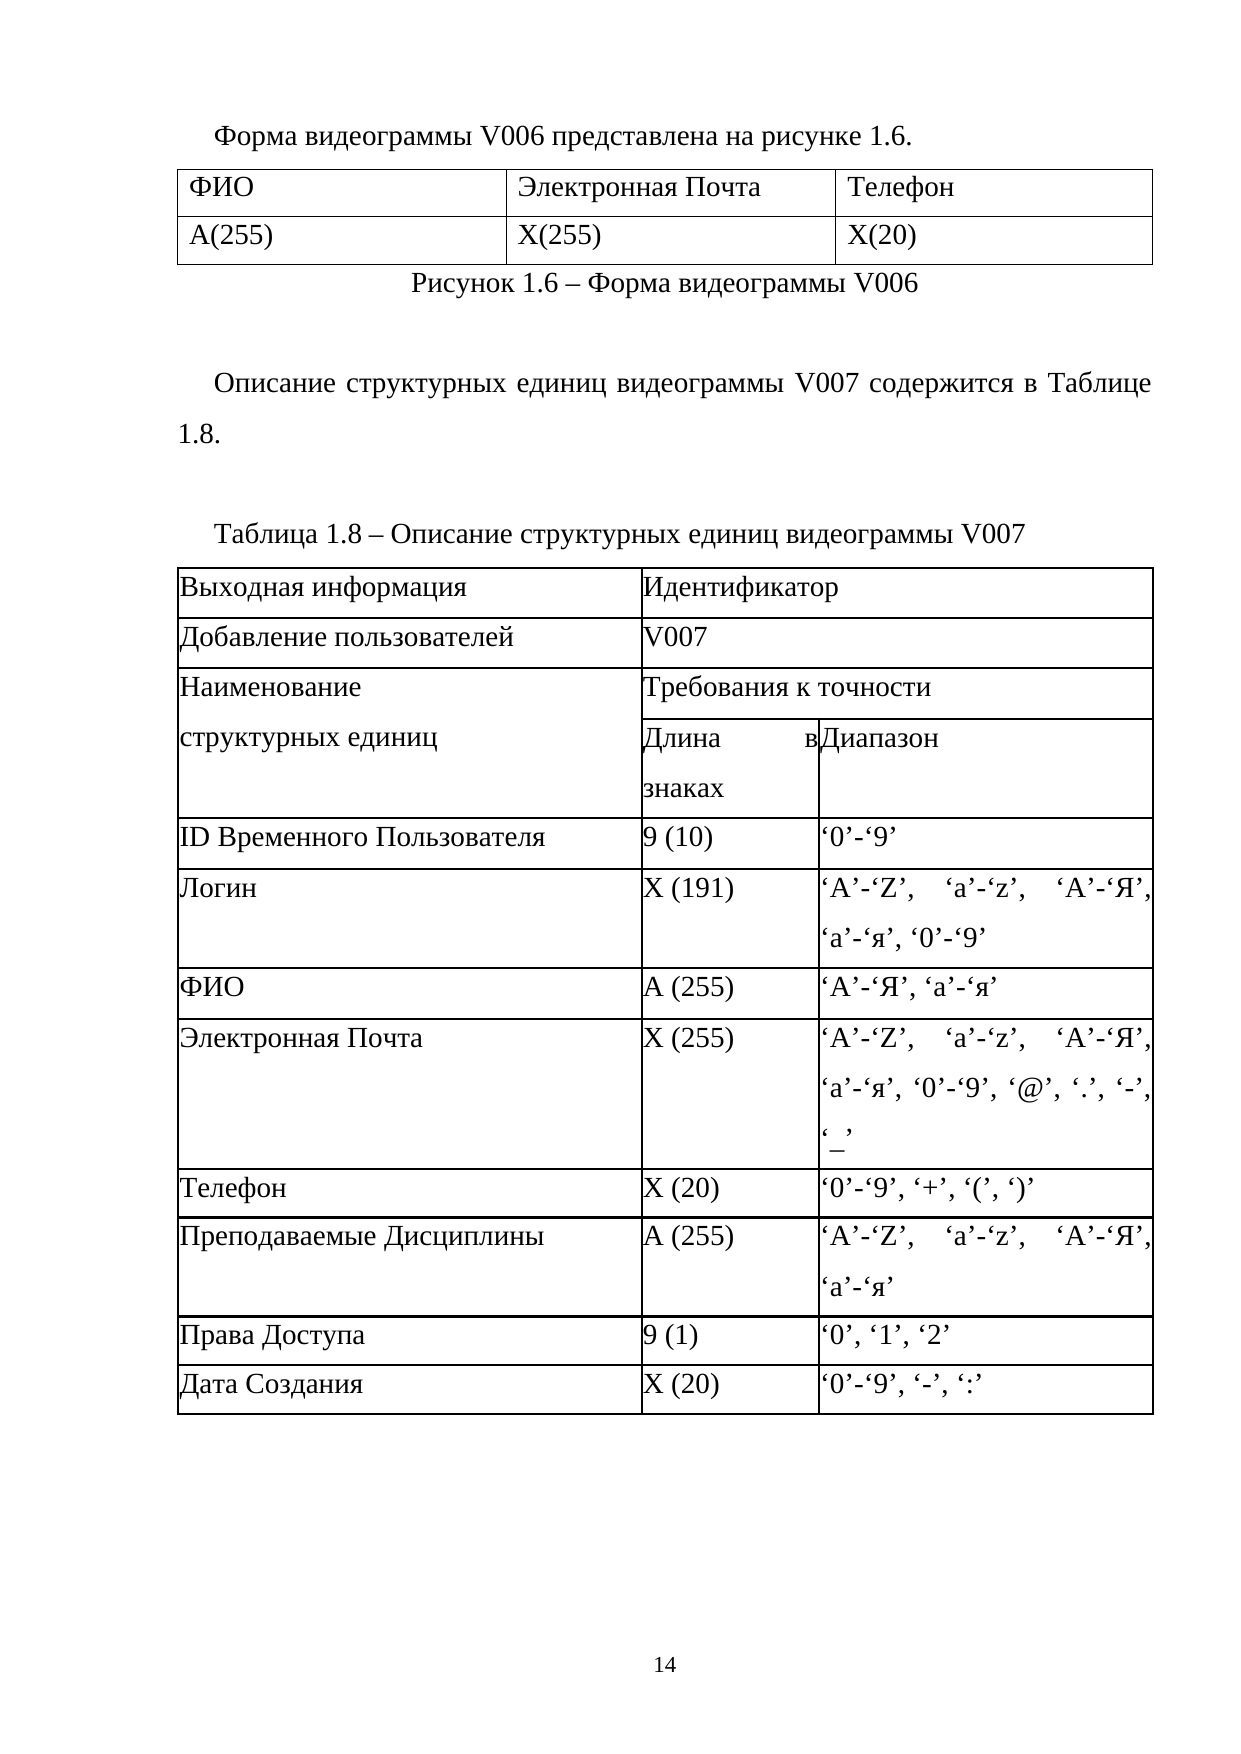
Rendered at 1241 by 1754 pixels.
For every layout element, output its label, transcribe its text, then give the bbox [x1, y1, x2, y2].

text Рисунок 1.6 – Форма видеограммы V006 [177, 265, 1152, 298]
table_cell ‘A’-‘Z’, ‘a’-‘z’, ‘А’-‘Я’, ‘а’-‘я’, ‘0’-‘9’ [820, 870, 1152, 967]
table_header Идентификатор [643, 569, 1152, 617]
table_cell ФИО [179, 969, 641, 1018]
table_cell X(255) [507, 217, 835, 264]
text Таблица 1.8 – Описание структурных единиц видеограммы V007 [177, 516, 1152, 550]
table_header Выходная информация [179, 569, 641, 617]
table_cell ‘0’-‘9’, ‘-’, ‘:’ [820, 1366, 1152, 1413]
table_cell ‘0’, ‘1’, ‘2’ [820, 1318, 1152, 1364]
text Форма видеограммы V006 представлена на рисунке 1.6. [177, 118, 1152, 152]
table_header Электронная Почта [507, 170, 835, 216]
table_cell A(255) [178, 217, 506, 264]
table_cell ‘0’-‘9’, ‘+’, ‘(’, ‘)’ [820, 1170, 1152, 1216]
table_cell Логин [179, 870, 641, 967]
table_header Телефон [836, 170, 1152, 216]
table_cell Преподаваемые Дисциплины [179, 1219, 641, 1315]
table_cell V007 [643, 619, 1152, 667]
table_cell ‘0’-‘9’ [820, 819, 1152, 868]
table_cell Требования к точности [643, 669, 1152, 718]
table_cell 9 (10) [643, 819, 818, 868]
table_cell Телефон [179, 1170, 641, 1216]
table_cell X (20) [643, 1366, 818, 1413]
table_cell ‘A’-‘Z’, ‘a’-‘z’, ‘А’-‘Я’, ‘а’-‘я’ [820, 1219, 1152, 1315]
table_cell X (20) [643, 1170, 818, 1216]
table_cell Электронная Почта [179, 1020, 641, 1168]
table_header ФИО [178, 170, 506, 216]
table_cell Добавление пользователей [179, 619, 641, 667]
table_cell Длина в знаках [643, 720, 818, 817]
table_cell Права Доступа [179, 1318, 641, 1364]
table_cell ‘A’-‘Z’, ‘a’-‘z’, ‘А’-‘Я’, ‘а’-‘я’, ‘0’-‘9’, ‘@’, ‘.’, ‘-’, ‘_’ [820, 1020, 1152, 1168]
table_cell X (255) [643, 1020, 818, 1168]
table_cell 9 (1) [643, 1318, 818, 1364]
table_cell X(20) [836, 217, 1152, 264]
table_cell A (255) [643, 969, 818, 1018]
table_cell A (255) [643, 1219, 818, 1315]
text Описание структурных единиц видеограммы V007 содержится в Таблице 1.8. [177, 366, 1152, 449]
table_cell Дата Создания [179, 1366, 641, 1413]
table_cell X (191) [643, 870, 818, 967]
table_cell Диапазон [820, 720, 1152, 817]
table_cell ‘А’-‘Я’, ‘а’-‘я’ [820, 969, 1152, 1018]
table_cell ID Временного Пользователя [179, 819, 641, 868]
table_cell Наименование структурных единиц [179, 669, 641, 817]
